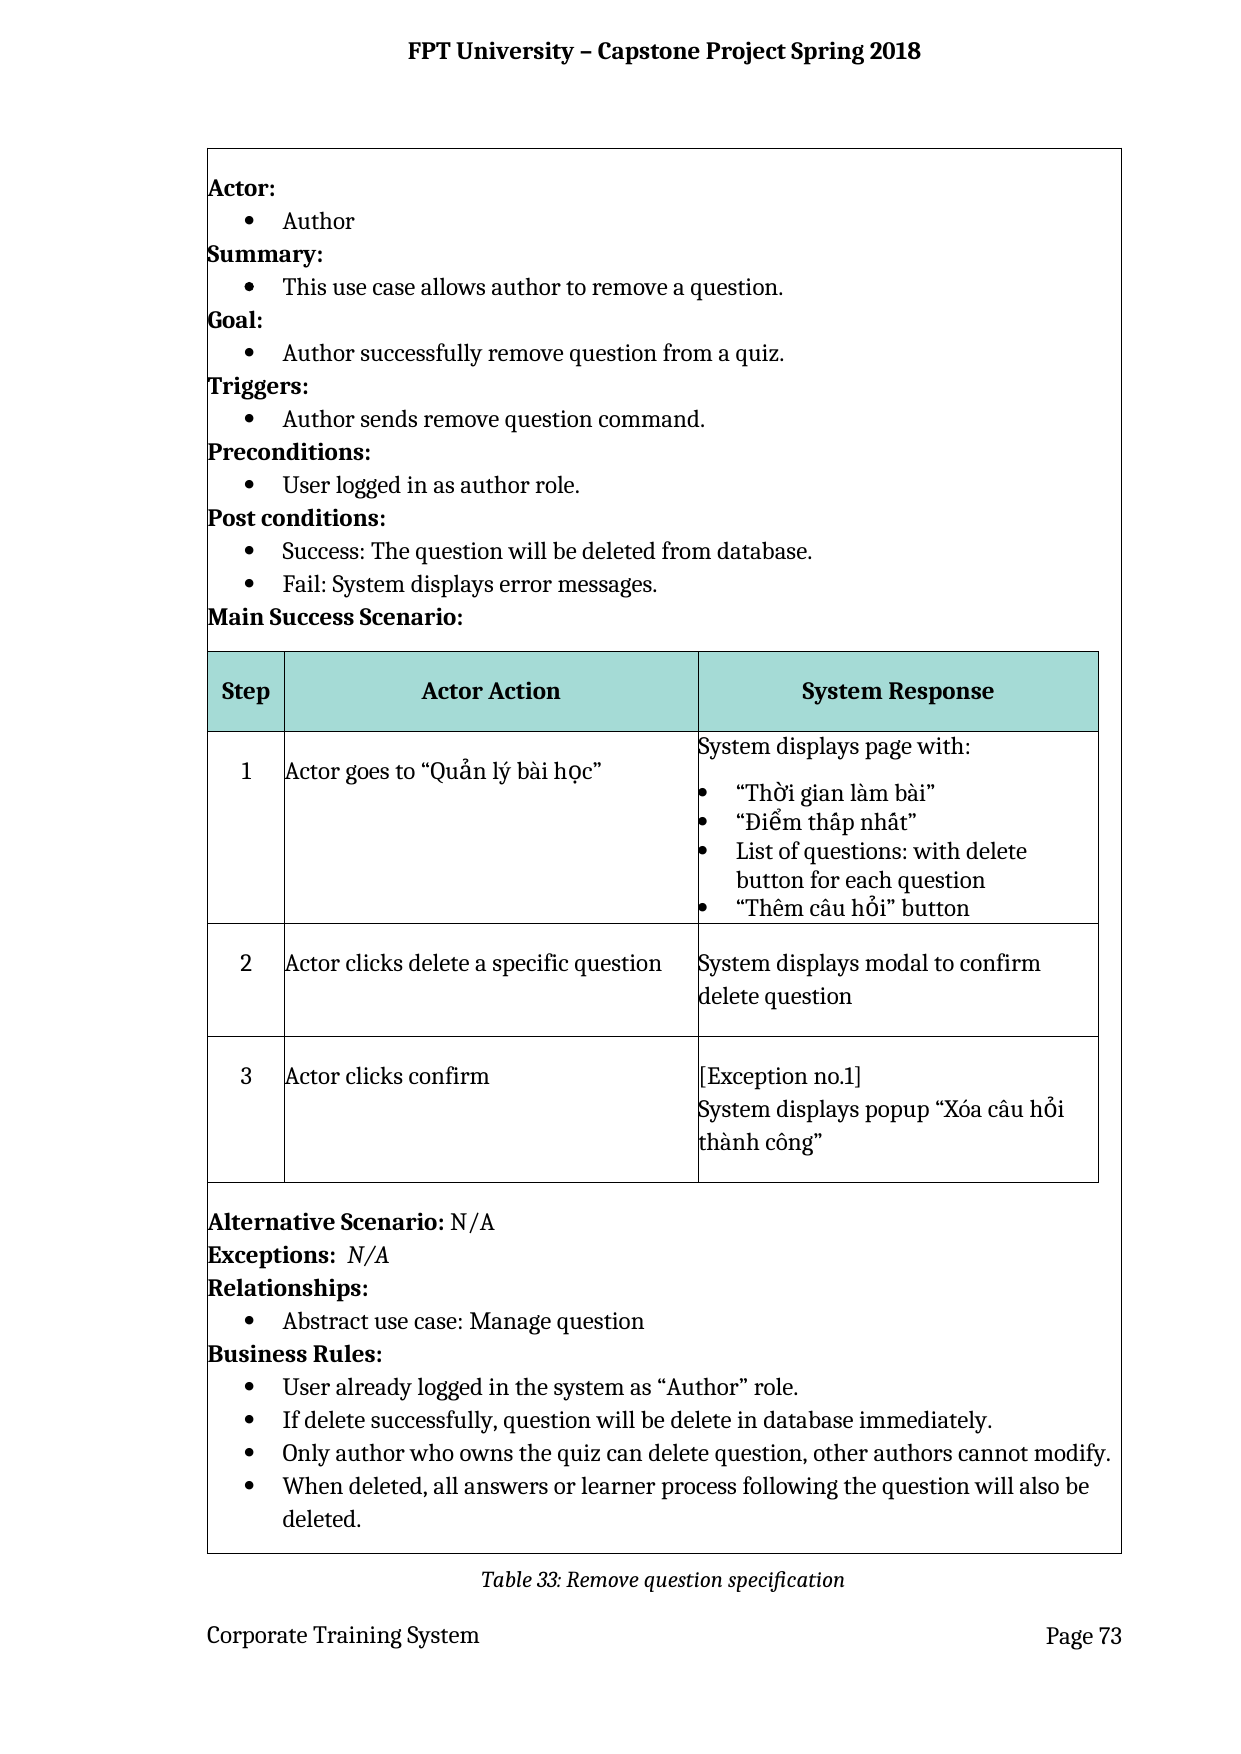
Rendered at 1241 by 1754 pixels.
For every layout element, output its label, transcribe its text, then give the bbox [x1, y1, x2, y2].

table_cell Actor: Author Summary: This use case allows author to remove a question. Goal: Author successfully remove question from a quiz. Triggers: Author sends remove question command. Preconditions: User logged in as author role. Post conditions: Success: The question will be deleted from database. Fail: System displays error messages. Main Success Scenario: Alternative Scenario: N/A Exceptions: N/A Relationships: Abstract use case: Manage question Business Rules: User already logged in the system as “Author” role. If delete successfully, question will be delete in database immediately. Only author who owns the quiz can delete question, other authors cannot modify. When deleted, all answers or learner process following the question will also be deleted. [208, 149, 1121, 1553]
